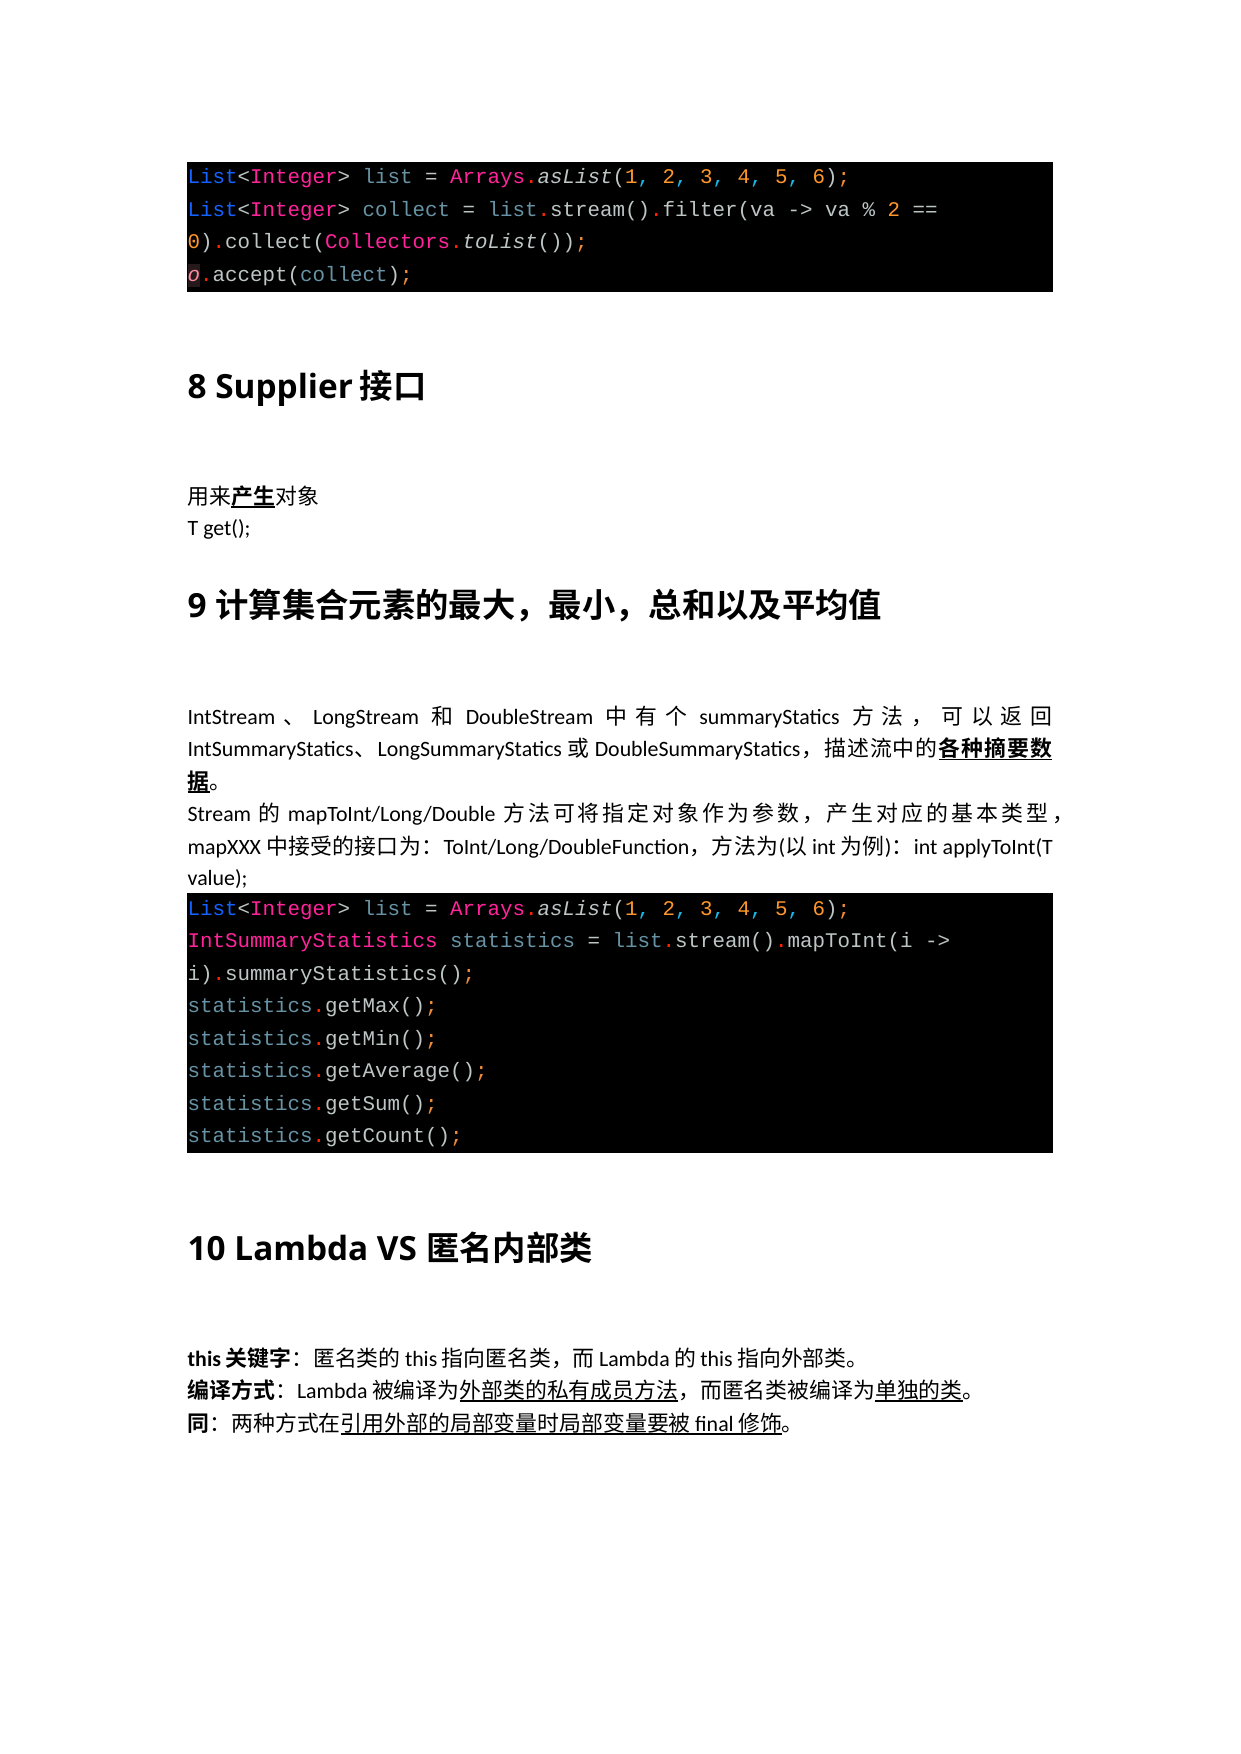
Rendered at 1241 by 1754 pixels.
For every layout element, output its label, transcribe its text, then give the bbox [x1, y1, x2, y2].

subtitle 9 计算集合元素的最大，最小，总和以及平均值 [187, 571, 1053, 636]
text 用来产生对象 [187, 479, 1053, 511]
text this关键字：匿名类的this指向匿名类，而Lambda的this指向外部类。 [187, 1340, 1053, 1373]
subtitle 8 Supplier接口 [187, 352, 1053, 417]
text List<Integer> list = Arrays.asList(1, 2, 3, 4, 5, 6); IntSummaryStatistics statistics = list.stream().mapToInt(i -> i).summaryStatistics(); statistics.getMax(); statistics.getMin(); statistics.getAverage(); statistics.getSum(); statistics.getCount(); [187, 893, 1053, 1153]
text Stream的mapToInt/Long/Double方法可将指定对象作为参数，产生对应的基本类型，mapXXX中接受的接口为：ToInt/Long/DoubleFunction，方法为(以int为例)：int applyToInt(T value); [187, 796, 1053, 893]
text T get(); [187, 511, 1053, 544]
text 编译方式：Lambda被编译为外部类的私有成员方法，而匿名类被编译为单独的类。 [187, 1373, 1053, 1405]
text List<Integer> list = Arrays.asList(1, 2, 3, 4, 5, 6); List<Integer> collect = list.stream().filter(va -> va % 2 == 0).collect(Collectors.toList()); o.accept(collect); [187, 162, 1053, 292]
subtitle 10 Lambda VS 匿名内部类 [187, 1213, 1053, 1278]
text 同：两种方式在引用外部的局部变量时局部变量要被final修饰。 [187, 1405, 1053, 1438]
text IntStream、LongStream和DoubleStream中有个summaryStatics方法，可以返回IntSummaryStatics、LongSummaryStatics或DoubleSummaryStatics，描述流中的各种摘要数据。 [187, 698, 1053, 796]
